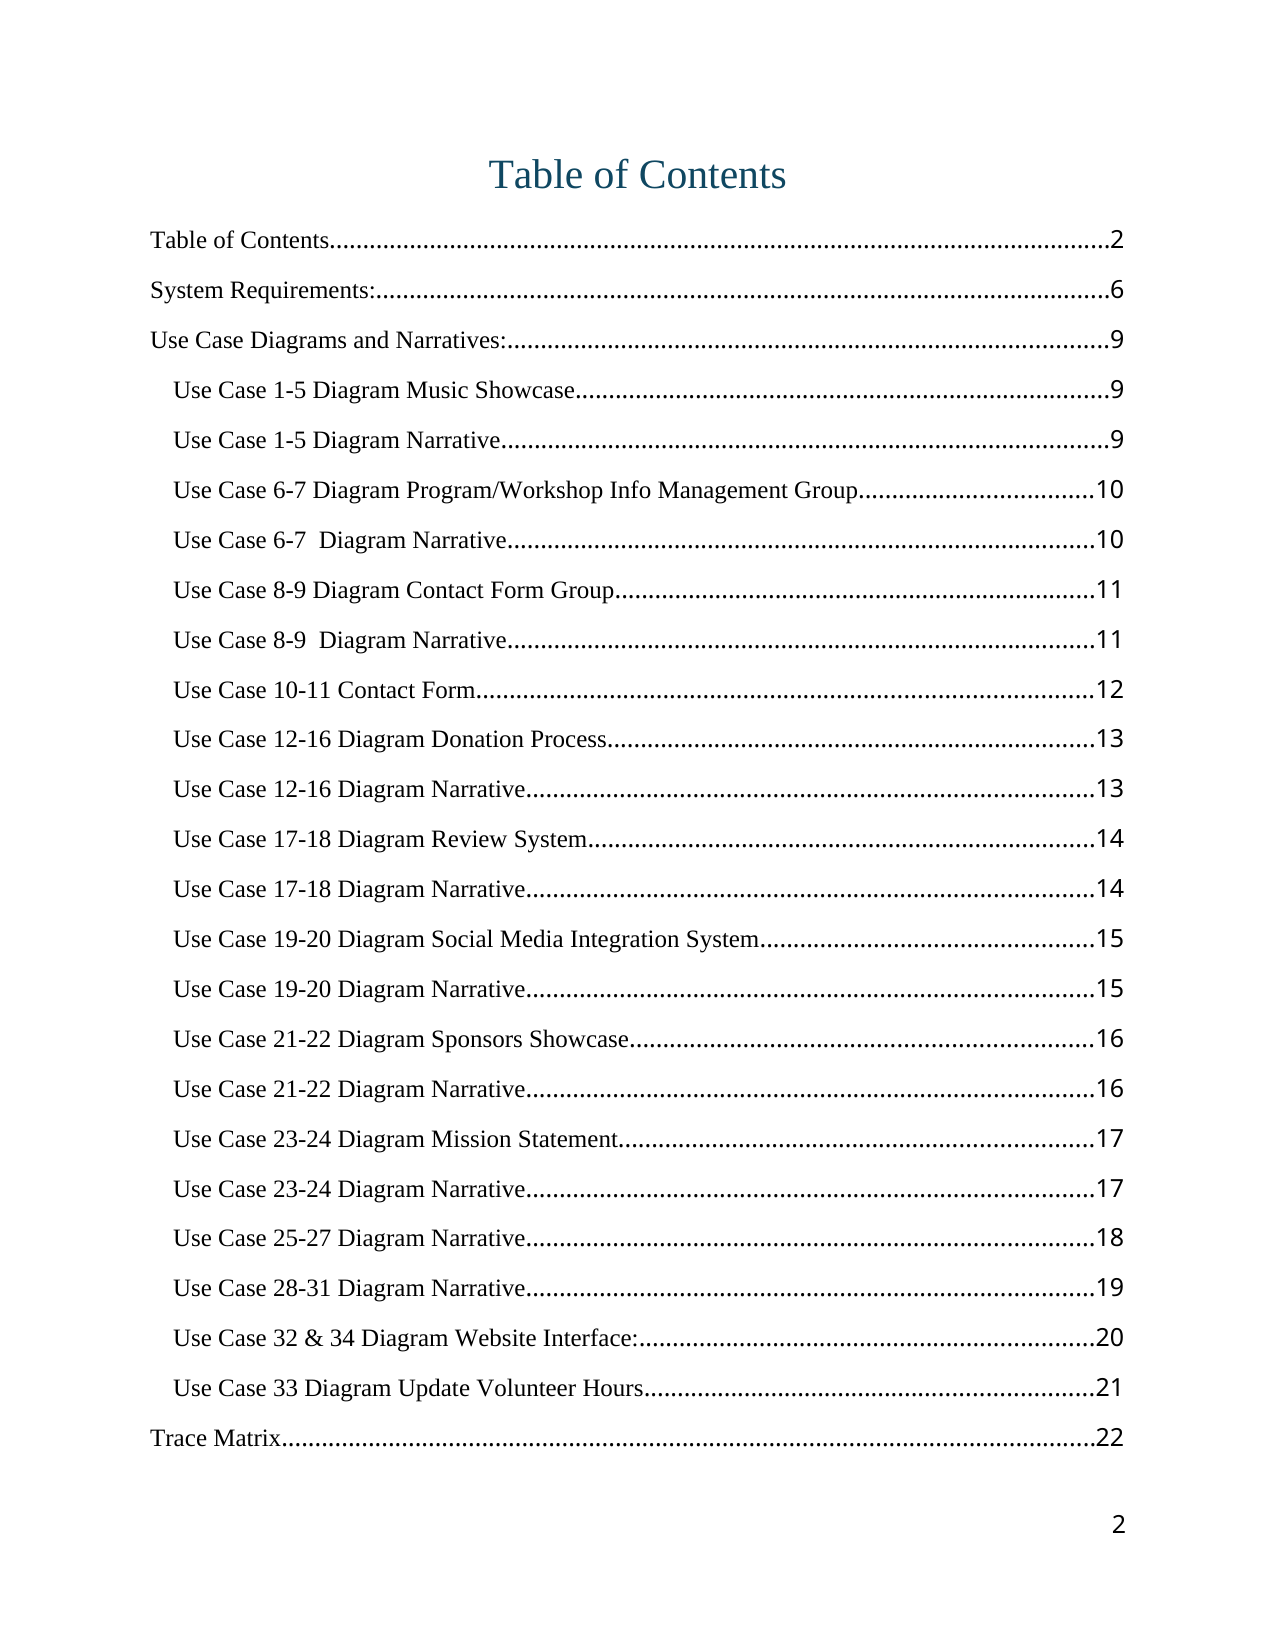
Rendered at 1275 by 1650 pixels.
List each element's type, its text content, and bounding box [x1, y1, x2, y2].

text Table of Contents [150, 150, 1125, 198]
